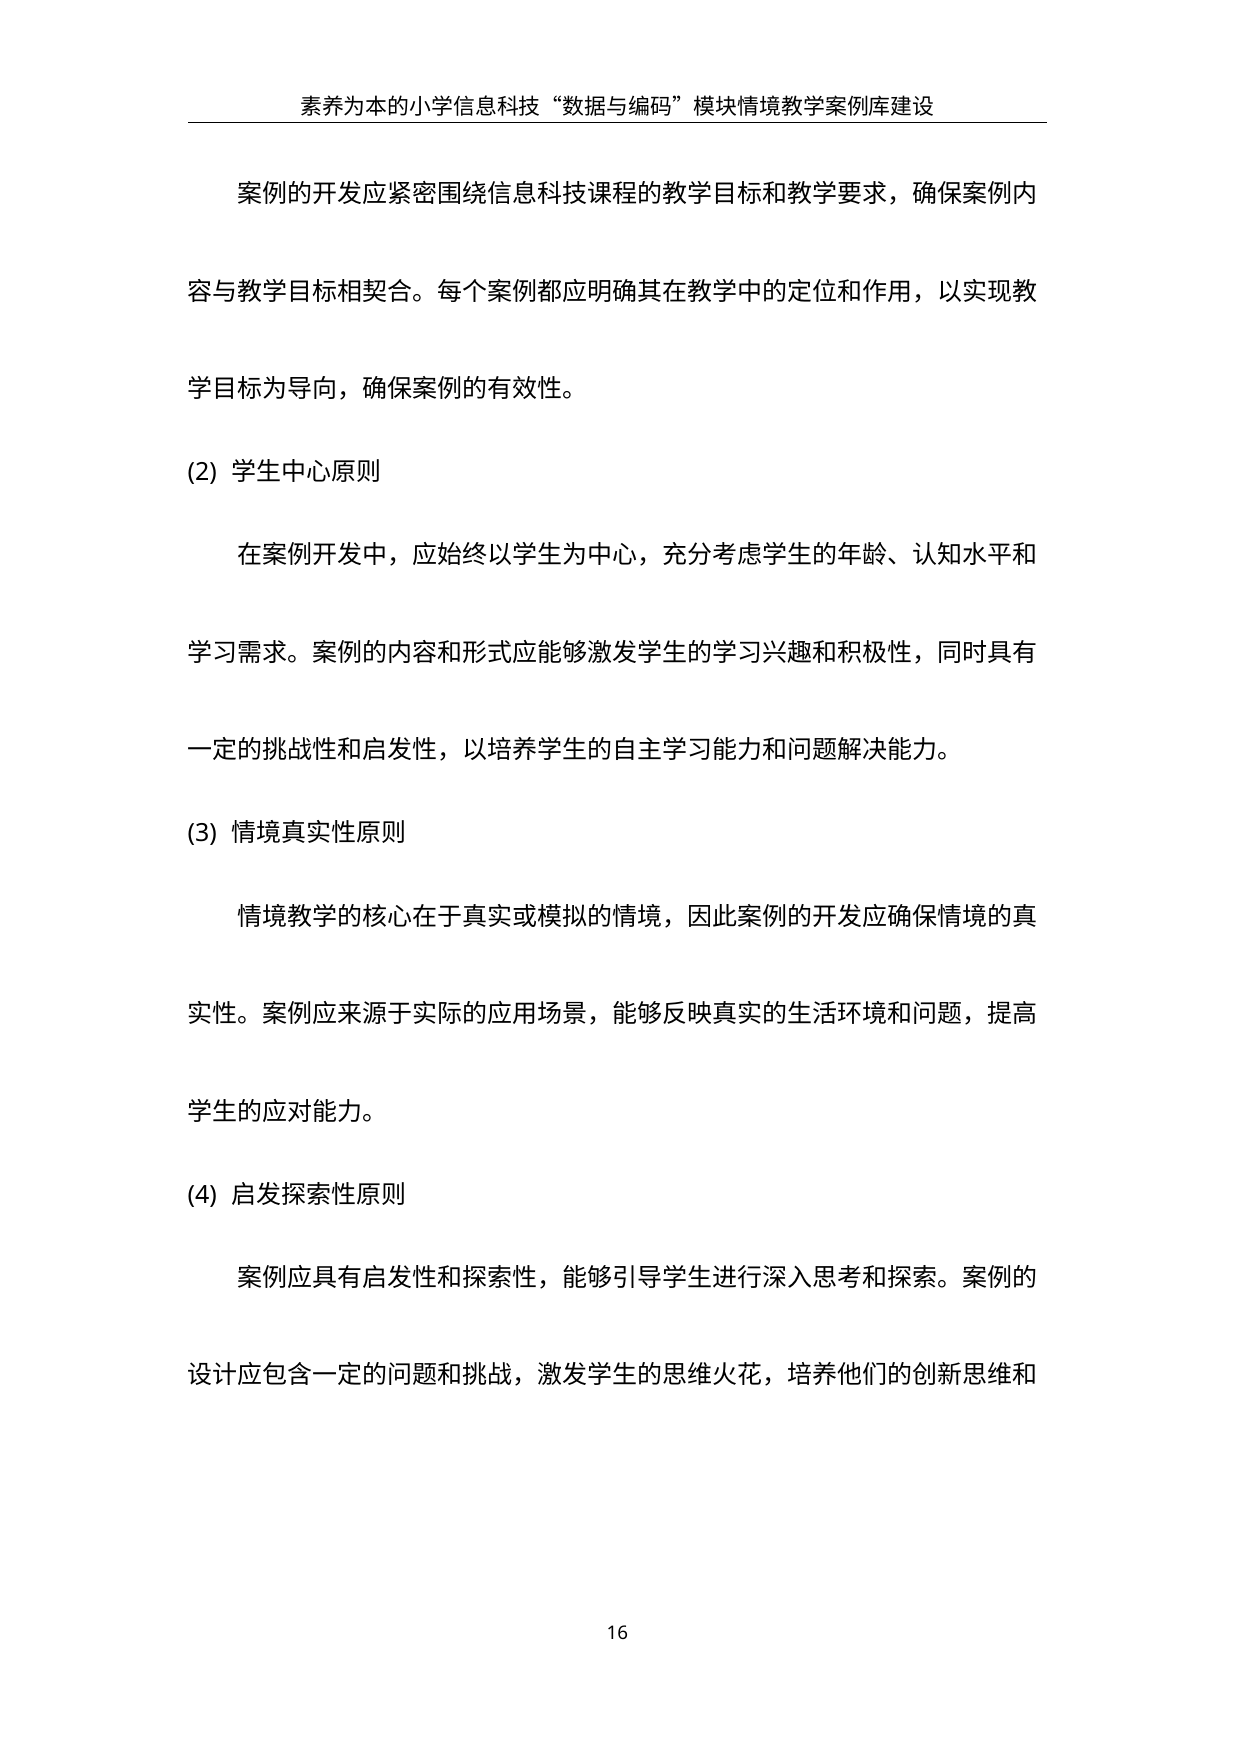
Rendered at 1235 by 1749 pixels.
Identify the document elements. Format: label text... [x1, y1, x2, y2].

text 案例的开发应紧密围绕信息科技课程的教学目标和教学要求，确保案例内容与教学目标相契合。每个案例都应明确其在教学中的定位和作用，以实现教学目标为导向，确保案例的有效性。 [187, 159, 1047, 419]
text 在案例开发中，应始终以学生为中心，充分考虑学生的年龄、认知水平和学习需求。案例的内容和形式应能够激发学生的学习兴趣和积极性，同时具有一定的挑战性和启发性，以培养学生的自主学习能力和问题解决能力。 [187, 520, 1047, 780]
text (3) 情境真实性原则 [187, 798, 1047, 863]
text (2) 学生中心原则 [187, 437, 1047, 502]
text (4) 启发探索性原则 [187, 1160, 1047, 1225]
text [187, 1243, 1047, 1405]
text 情境教学的核心在于真实或模拟的情境，因此案例的开发应确保情境的真实性。案例应来源于实际的应用场景，能够反映真实的生活环境和问题，提高学生的应对能力。 [187, 882, 1047, 1142]
